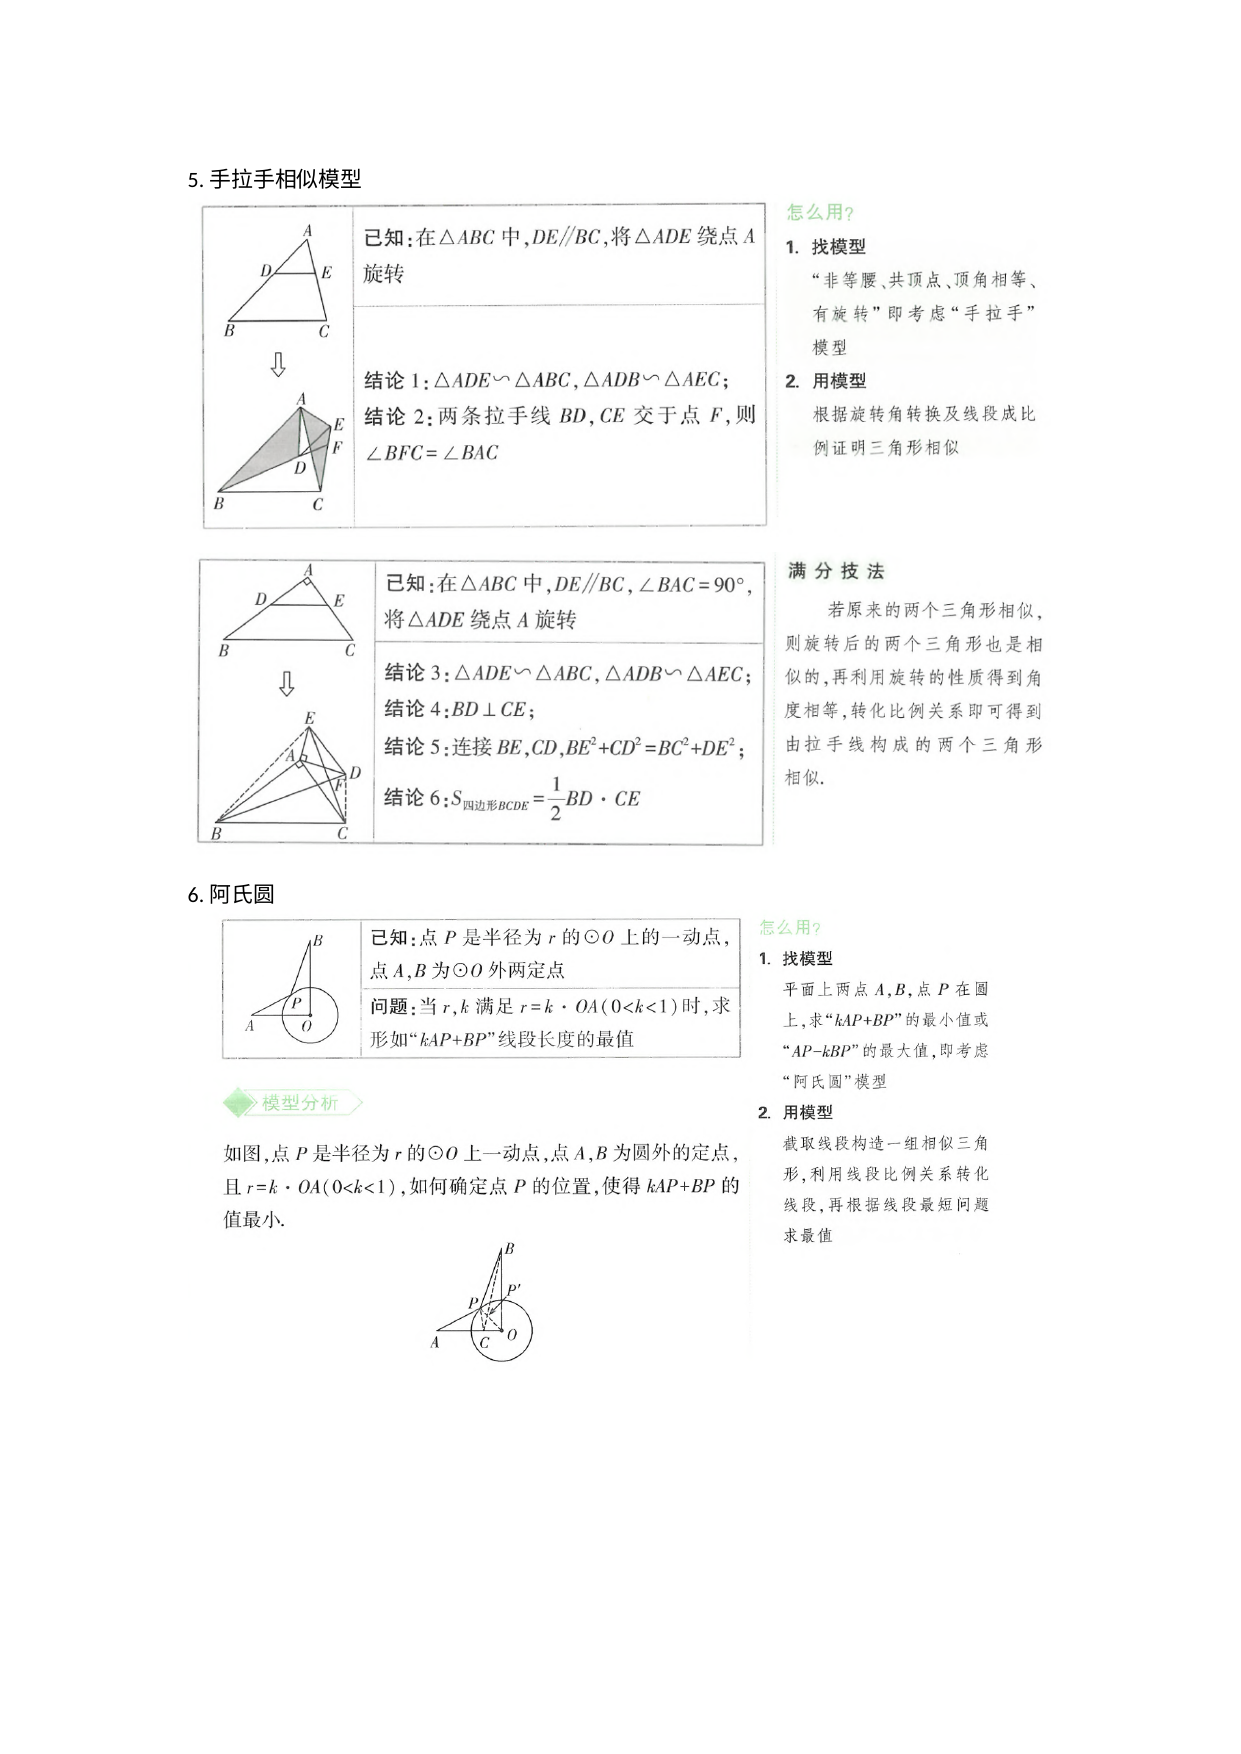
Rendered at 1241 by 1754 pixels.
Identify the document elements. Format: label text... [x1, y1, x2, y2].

list 阿氏圆 [187, 877, 1053, 909]
list 手拉手相似模型 [187, 162, 1053, 194]
picture [187, 909, 1053, 1371]
picture [187, 552, 1052, 856]
picture [187, 194, 1052, 537]
